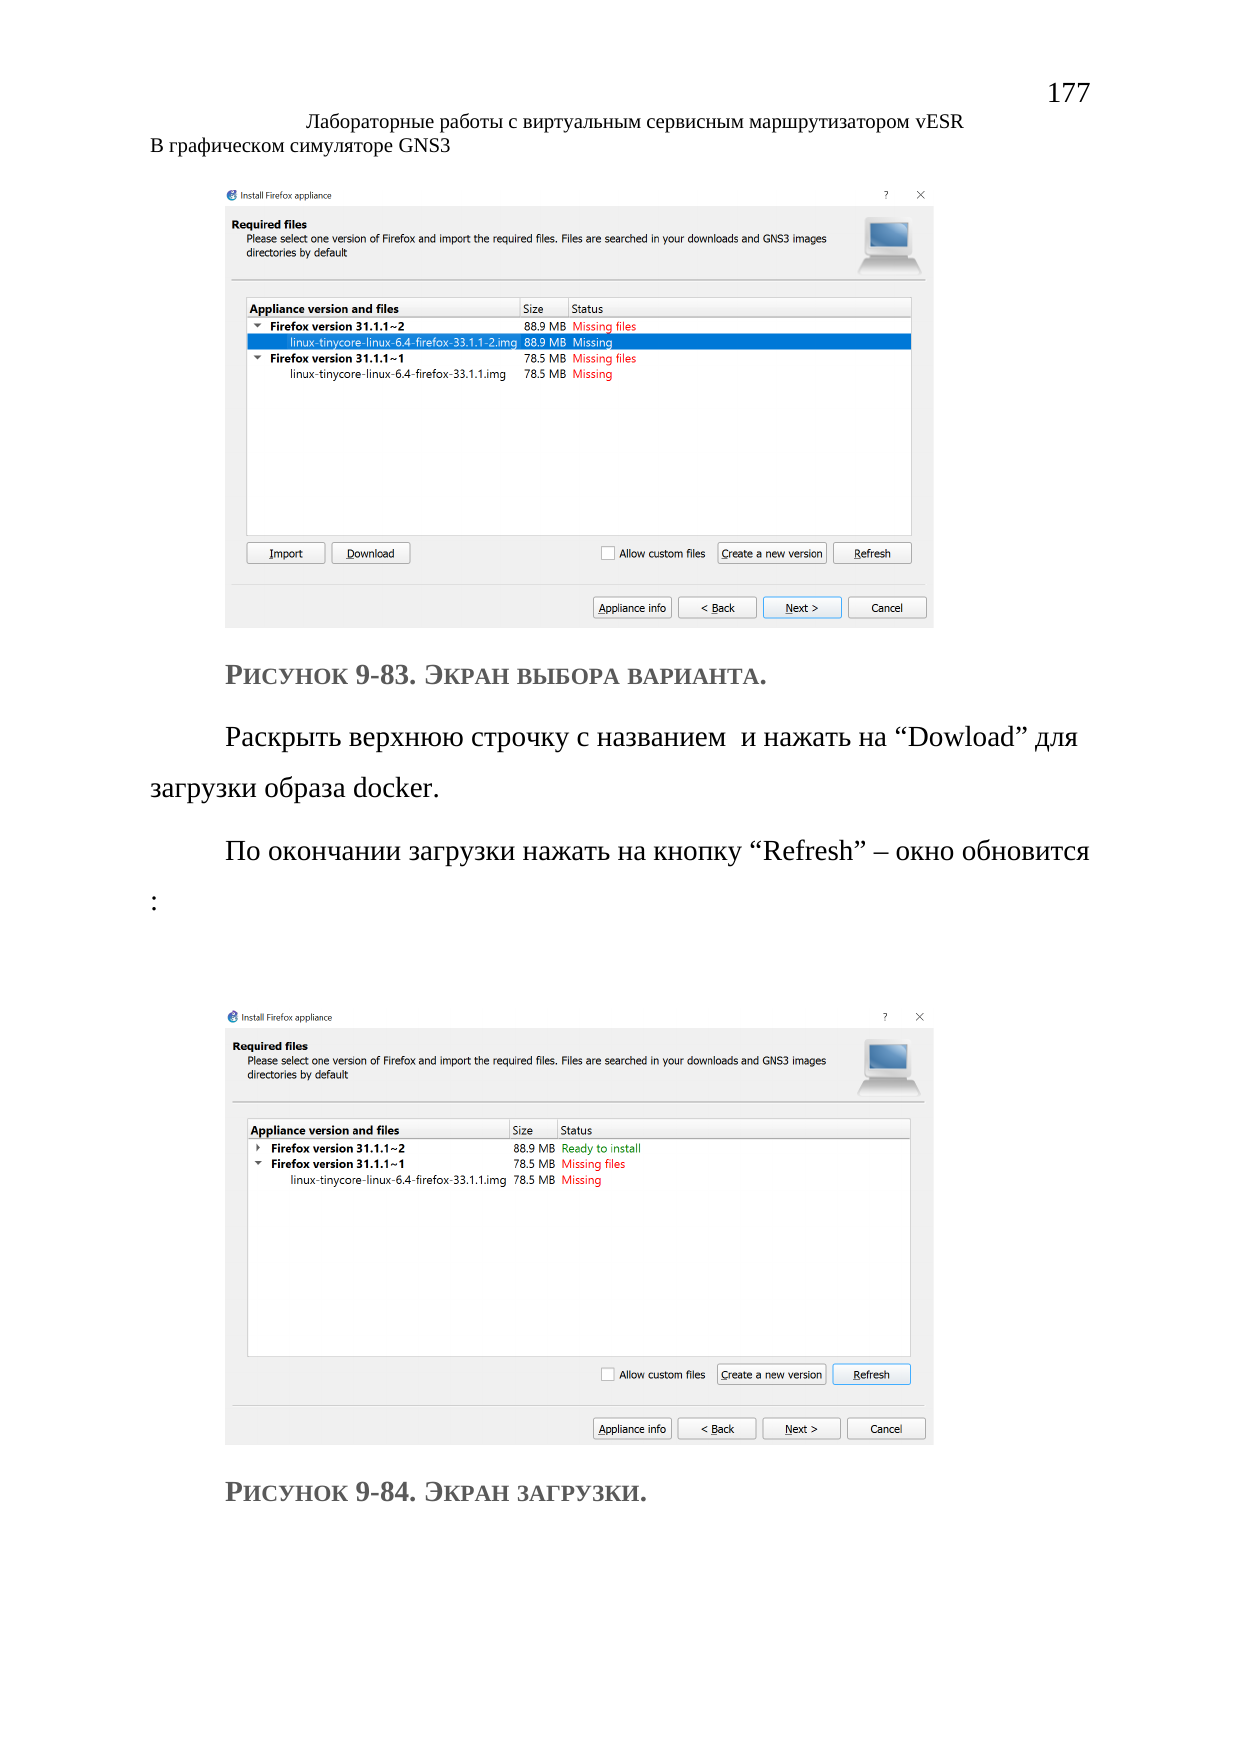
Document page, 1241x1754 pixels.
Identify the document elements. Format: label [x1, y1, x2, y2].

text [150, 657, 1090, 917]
picture [225, 1008, 934, 1445]
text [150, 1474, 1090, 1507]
picture [225, 190, 934, 628]
